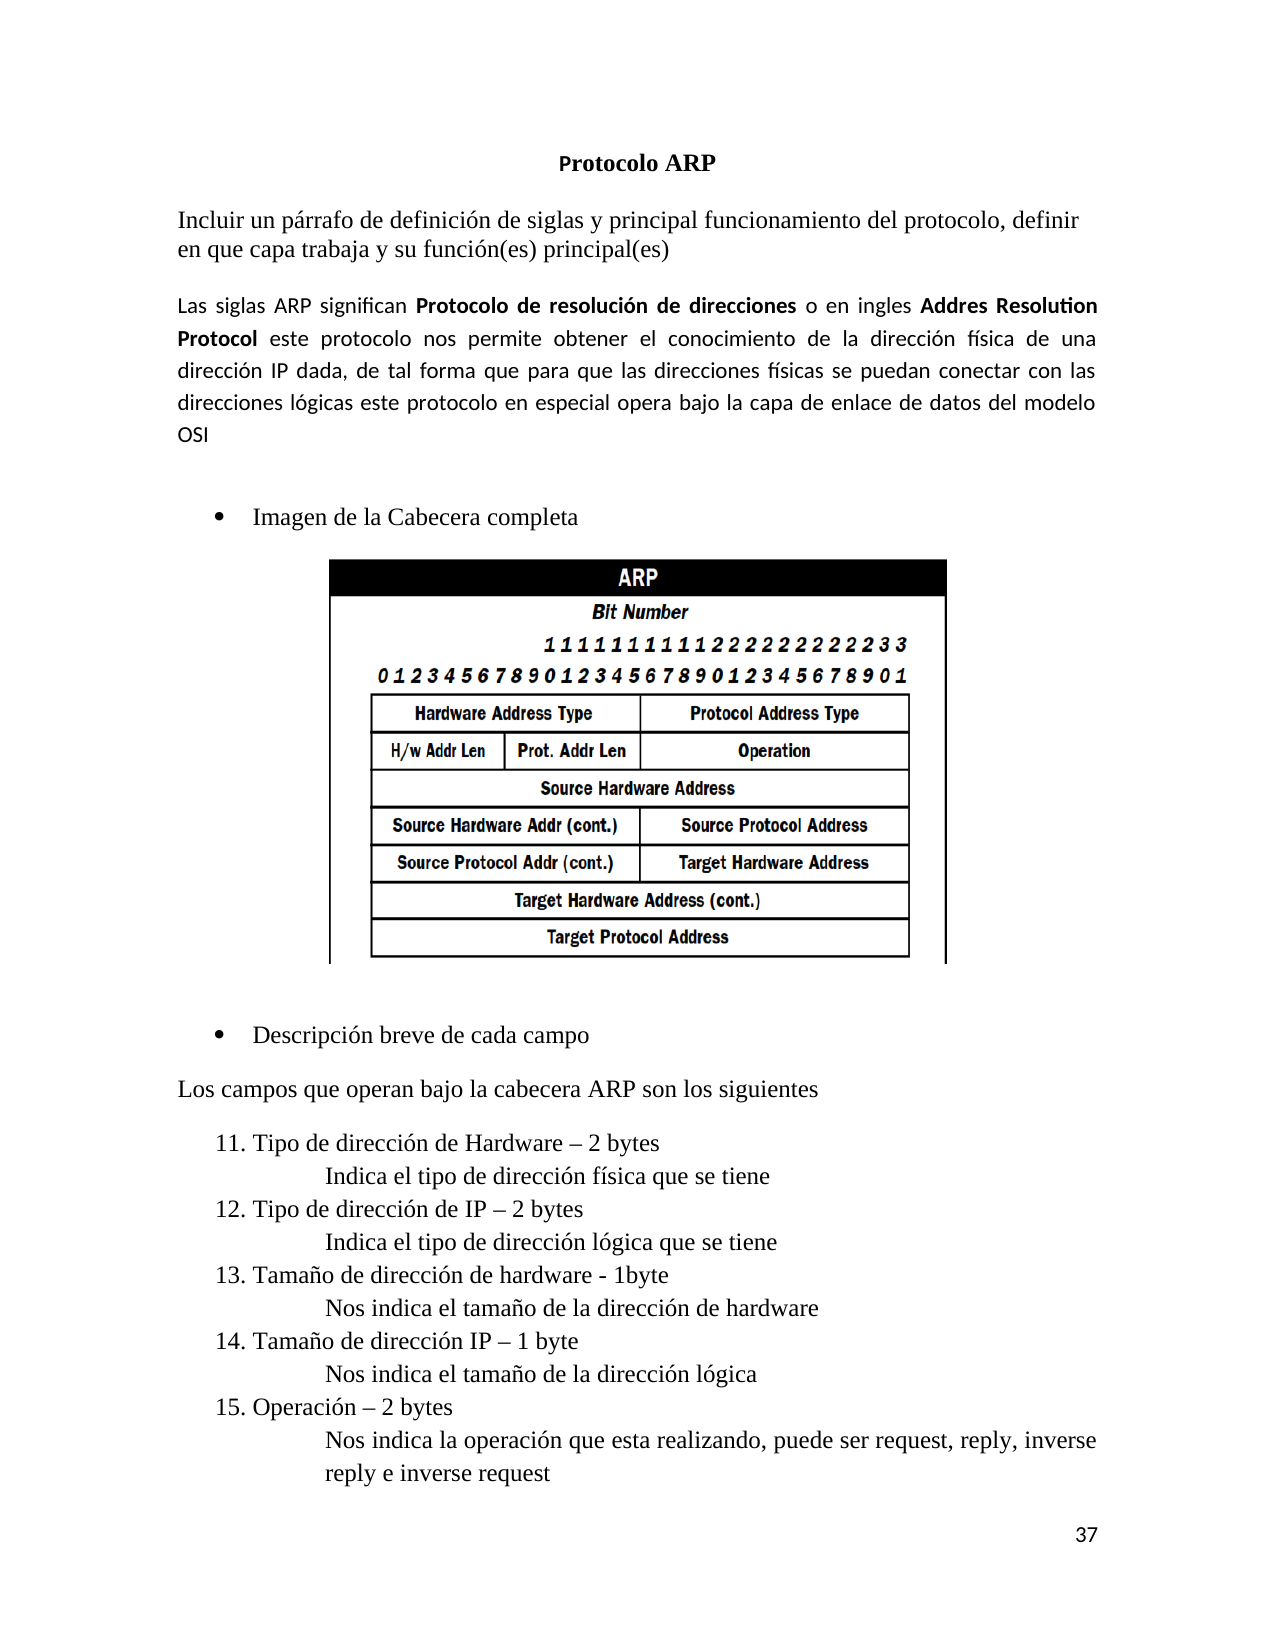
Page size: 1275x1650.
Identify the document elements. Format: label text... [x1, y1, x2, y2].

list Tamaño de dirección IP – 1 byte [215, 1326, 1098, 1355]
list Indica el tipo de dirección física que se tiene [325, 1161, 1098, 1190]
text Incluir un párrafo de definición de siglas y principal funcionamiento del protocolo, definir en que capa trabaja y su función(es) principal(es) [177, 205, 1098, 263]
list Operación – 2 bytes [215, 1392, 1098, 1421]
list Tipo de dirección de IP – 2 bytes [215, 1194, 1098, 1223]
text Los campos que operan bajo la cabecera ARP son los siguientes [177, 1074, 1098, 1103]
list Indica el tipo de dirección lógica que se tiene [325, 1227, 1098, 1256]
list Tamaño de dirección de hardware - 1byte [215, 1260, 1098, 1289]
list Nos indica el tamaño de la dirección de hardware [325, 1293, 1098, 1322]
text Las siglas ARP significan Protocolo de resolución de direcciones o en ingles Addres Resolution Protocol este protocolo nos permite obtener el conocimiento de la dirección física de una dirección IP dada, de tal forma que para que las direcciones físicas se puedan conectar con las direcciones lógicas este protocolo en especial opera bajo la capa de enlace de datos del modelo OSI [177, 292, 1098, 448]
list Imagen de la Cabecera completa [215, 502, 1098, 531]
picture [324, 555, 951, 964]
list Nos indica el tamaño de la dirección lógica [325, 1359, 1098, 1388]
list Nos indica la operación que esta realizando, puede ser request, reply, inverse reply e inverse request [325, 1426, 1098, 1487]
text Protocolo ARP [177, 148, 1098, 177]
list Descripción breve de cada campo [215, 1021, 1098, 1049]
list Tipo de dirección de Hardware – 2 bytes [215, 1128, 1098, 1157]
